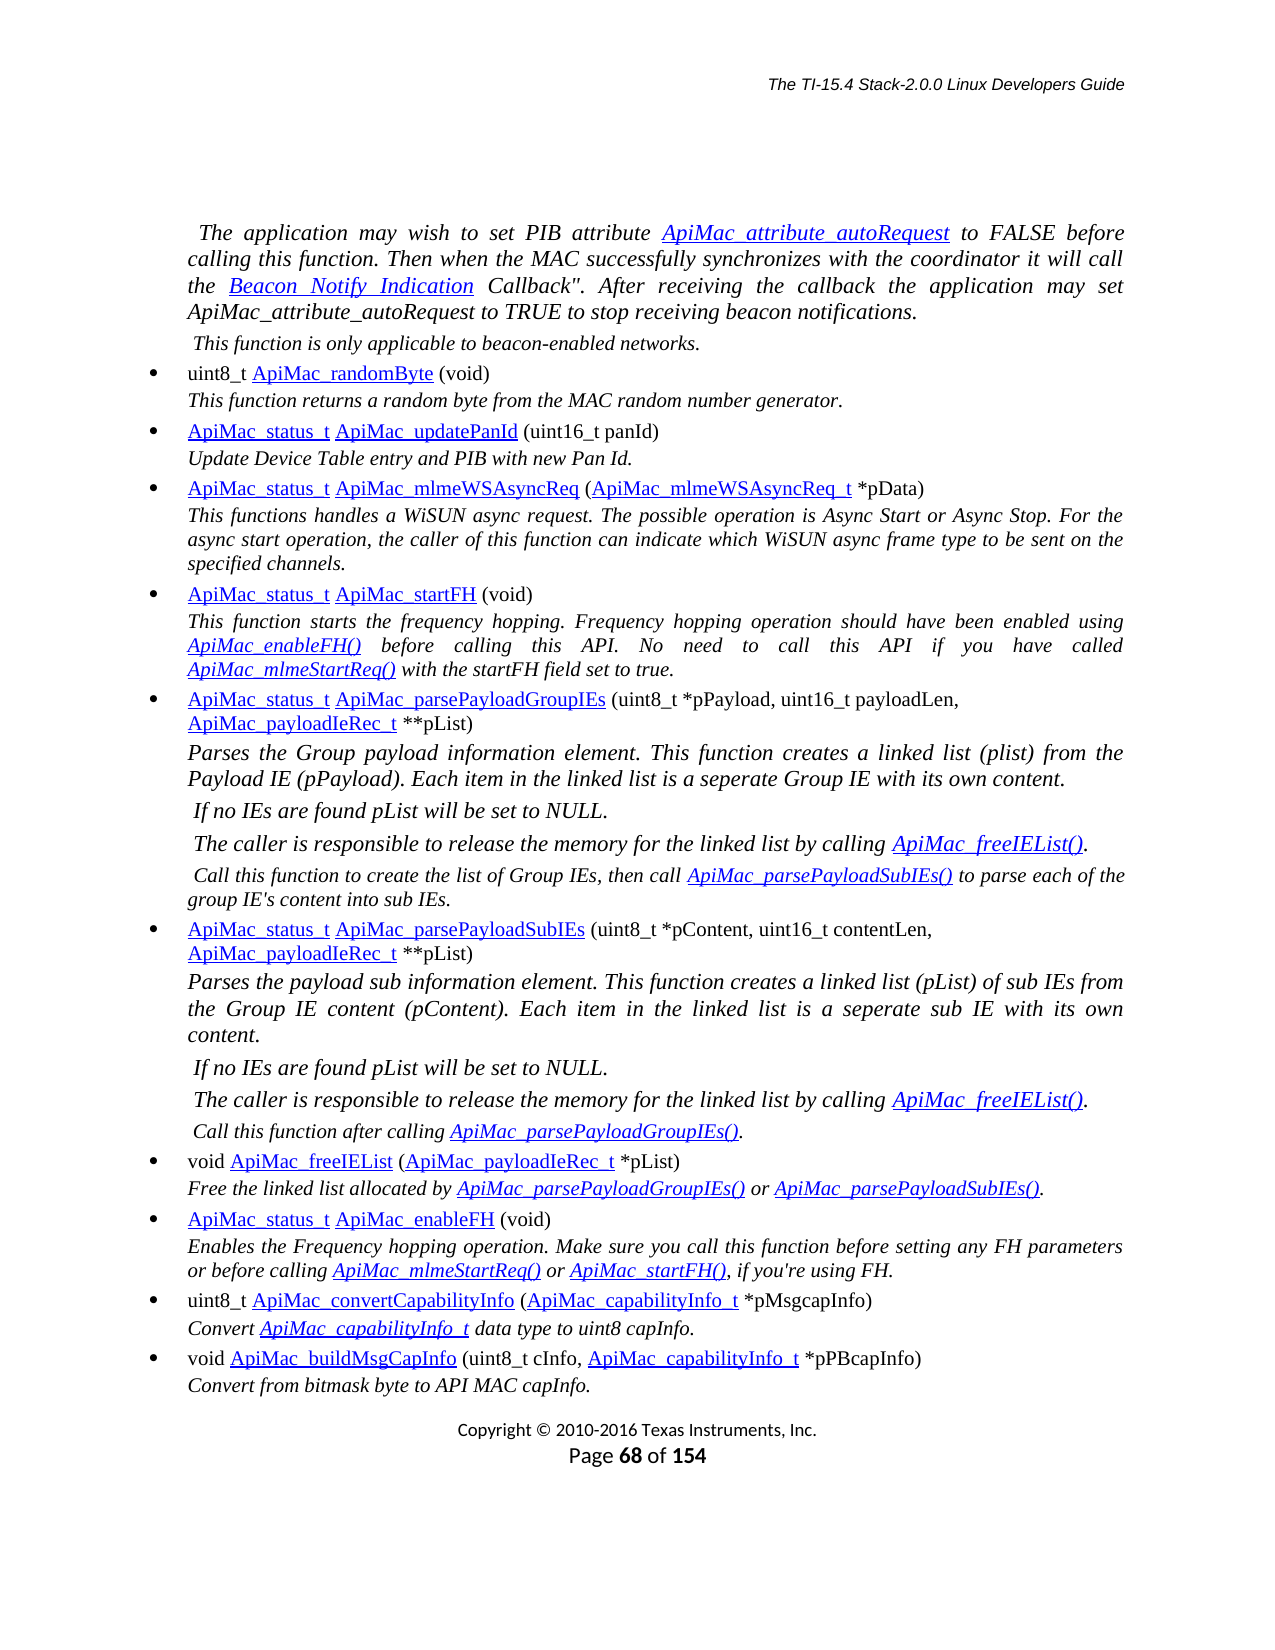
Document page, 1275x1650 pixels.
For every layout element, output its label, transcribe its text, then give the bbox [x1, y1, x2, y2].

text The caller is responsible to release the memory for the linked list by calling ApiMac_freeIEList(). [187, 1086, 1125, 1113]
list ApiMac_status_t ApiMac_parsePayloadGroupIEs (uint8_t *pPayload, uint16_t payloadLen, ApiMac_payloadIeRec_t **pList) [150, 687, 1125, 735]
list uint8_t ApiMac_convertCapabilityInfo (ApiMac_capabilityInfo_t *pMsgcapInfo) [150, 1288, 1125, 1312]
list ApiMac_status_t ApiMac_updatePanId (uint16_t panId) [150, 418, 1125, 443]
list This function is only applicable to beacon-enabled networks. [187, 331, 1125, 355]
list Call this function after calling ApiMac_parsePayloadGroupIEs(). [187, 1119, 1125, 1143]
list Enables the Frequency hopping operation. Make sure you call this function before setting any FH parameters or before calling ApiMac_mlmeStartReq() or ApiMac_startFH(), if you're using FH. [187, 1234, 1125, 1282]
list This functions handles a WiSUN async request. The possible operation is Async Start or Async Stop. For the async start operation, the caller of this function can indicate which WiSUN async frame type to be sent on the specified channels. [187, 503, 1125, 575]
list ApiMac_status_t ApiMac_enableFH (void) [150, 1207, 1125, 1231]
text If no IEs are found pList will be set to NULL. [187, 1054, 1125, 1080]
list Convert from bitmask byte to API MAC capInfo. [187, 1373, 1125, 1397]
list uint8_t ApiMac_randomByte (void) [150, 361, 1125, 385]
list Call this function to create the list of Group IEs, then call ApiMac_parsePayloadSubIEs() to parse each of the group IE's content into sub IEs. [187, 863, 1125, 911]
list ApiMac_status_t ApiMac_startFH (void) [150, 582, 1125, 606]
list ApiMac_status_t ApiMac_parsePayloadSubIEs (uint8_t *pContent, uint16_t contentLen, ApiMac_payloadIeRec_t **pList) [150, 917, 1125, 965]
list ApiMac_status_t ApiMac_mlmeWSAsyncReq (ApiMac_mlmeWSAsyncReq_t *pData) [150, 476, 1125, 500]
list Update Device Table entry and PIB with new Pan Id. [187, 446, 1125, 470]
list This function returns a random byte from the MAC random number generator. [187, 388, 1125, 412]
text The application may wish to set PIB attribute ApiMac_attribute_autoRequest to FALSE before calling this function. Then when the MAC successfully synchronizes with the coordinator it will call the Beacon Notify Indication Callback". After receiving the callback the application may set ApiMac_attribute_autoRequest to TRUE to stop receiving beacon notifications. [187, 219, 1125, 324]
list void ApiMac_freeIEList (ApiMac_payloadIeRec_t *pList) [150, 1149, 1125, 1173]
list Free the linked list allocated by ApiMac_parsePayloadGroupIEs() or ApiMac_parsePayloadSubIEs(). [187, 1176, 1125, 1200]
text Parses the Group payload information element. This function creates a linked list (plist) from the Payload IE (pPayload). Each item in the linked list is a seperate Group IE with its own content. [187, 738, 1125, 791]
text The caller is responsible to release the memory for the linked list by calling ApiMac_freeIEList(). [187, 830, 1125, 856]
list Convert ApiMac_capabilityInfo_t data type to uint8 capInfo. [187, 1315, 1125, 1339]
text Parses the payload sub information element. This function creates a linked list (pList) of sub IEs from the Group IE content (pContent). Each item in the linked list is a seperate sub IE with its own content. [187, 968, 1125, 1047]
list This function starts the frequency hopping. Frequency hopping operation should have been enabled using ApiMac_enableFH() before calling this API. No need to call this API if you have called ApiMac_mlmeStartReq() with the startFH field set to true. [187, 609, 1125, 681]
list void ApiMac_buildMsgCapInfo (uint8_t cInfo, ApiMac_capabilityInfo_t *pPBcapInfo) [150, 1346, 1125, 1370]
text If no IEs are found pList will be set to NULL. [187, 797, 1125, 824]
